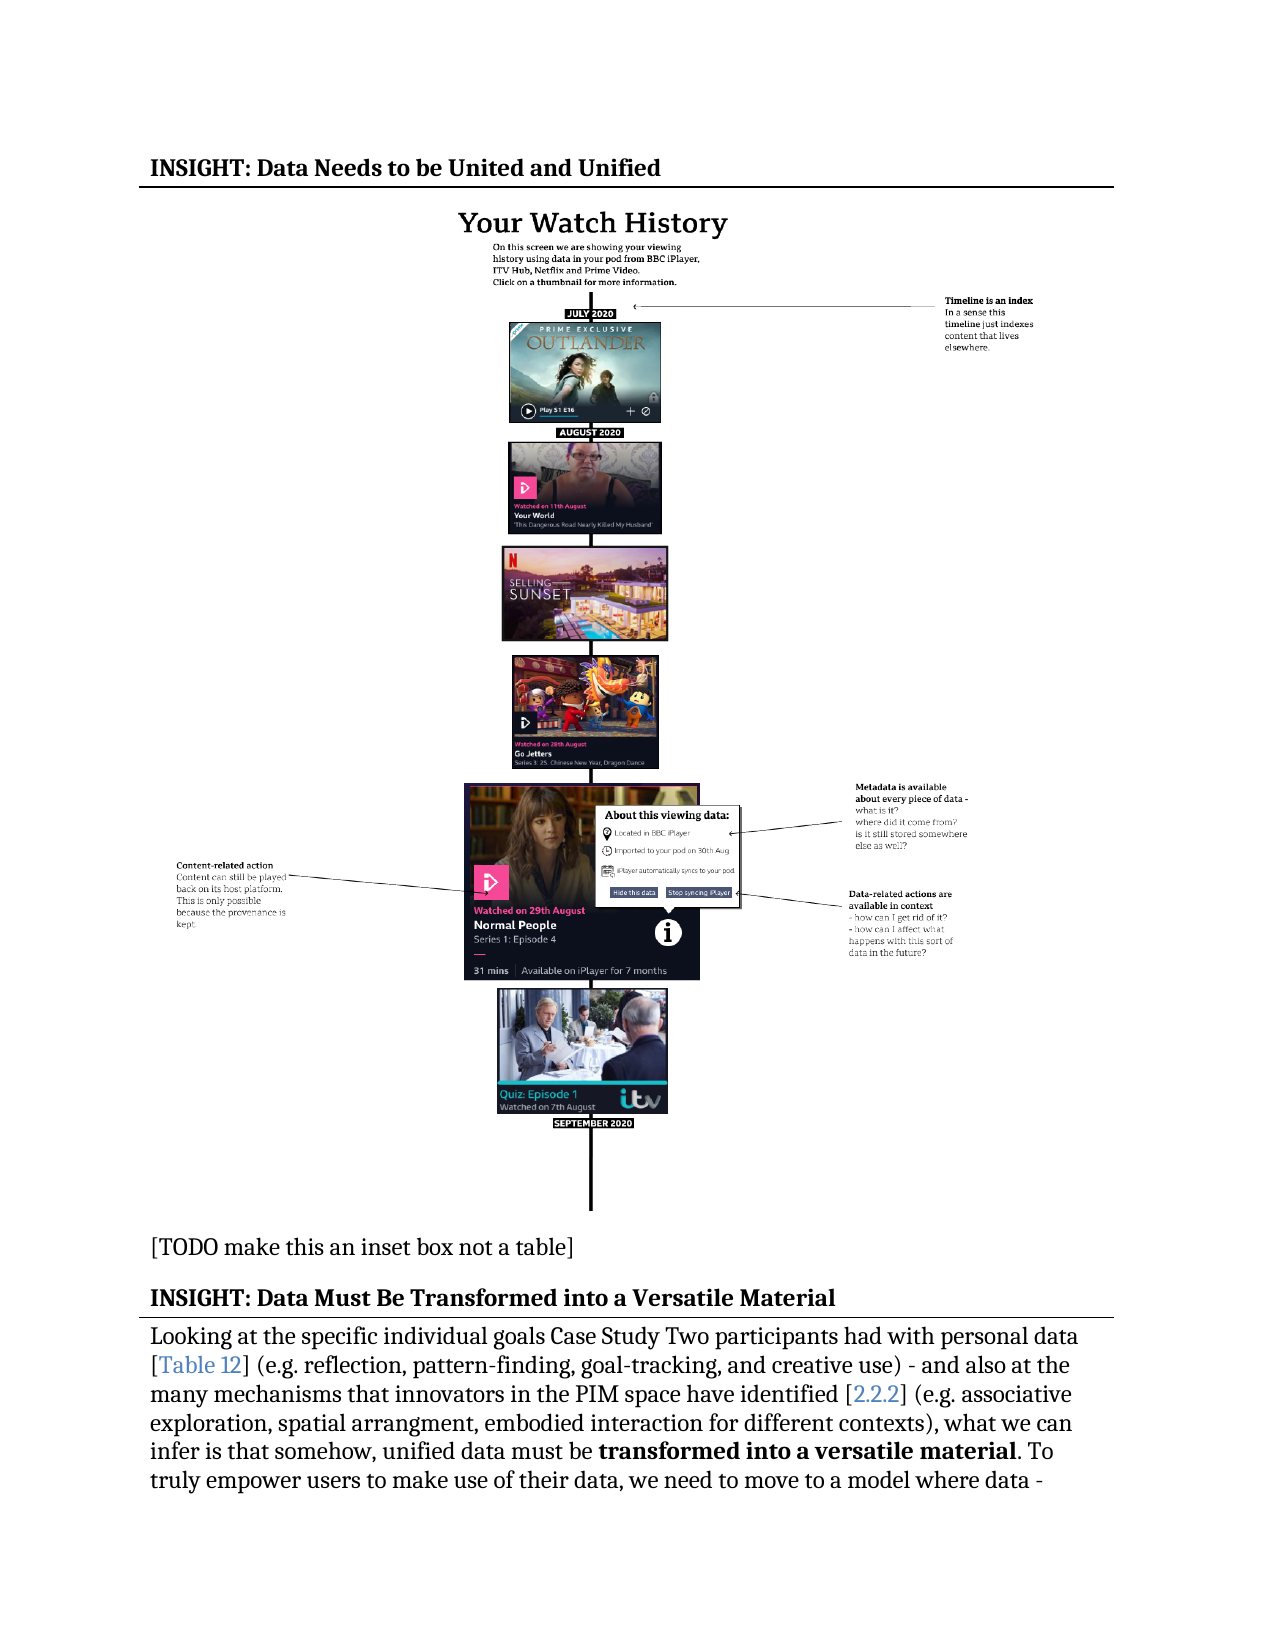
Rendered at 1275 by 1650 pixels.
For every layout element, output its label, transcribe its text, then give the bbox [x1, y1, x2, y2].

text [TODO make this an inset box not a table] [150, 1233, 1125, 1262]
table_header INSIGHT: Data Must Be Transformed into a Versatile Material [139, 1281, 1114, 1317]
table_header INSIGHT: Data Needs to be United and Unified [139, 150, 1114, 186]
picture [168, 190, 1044, 1211]
table_cell [139, 188, 1114, 1214]
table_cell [139, 1318, 1114, 1495]
